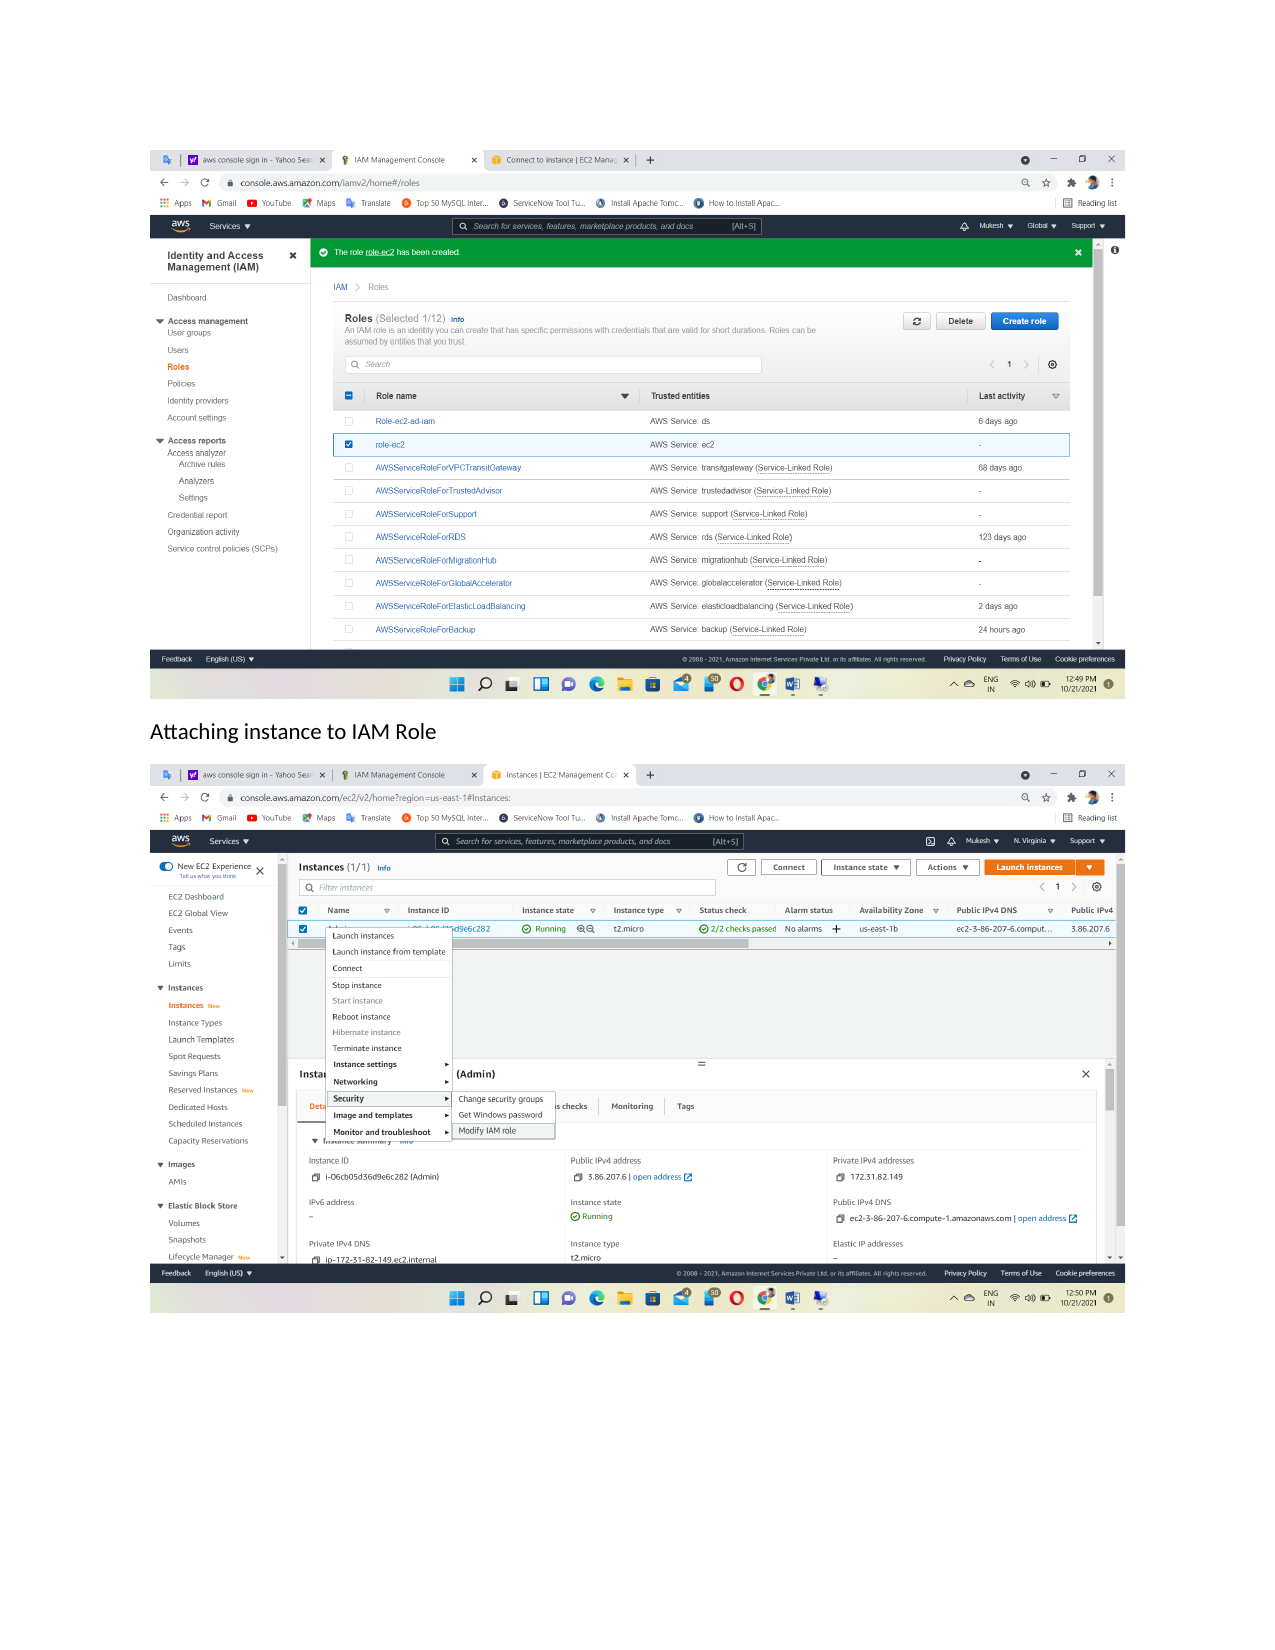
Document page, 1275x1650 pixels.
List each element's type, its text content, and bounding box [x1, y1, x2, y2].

picture [150, 764, 1125, 1313]
text Attaching instance to IAM Role [150, 717, 1125, 745]
picture [150, 150, 1125, 699]
